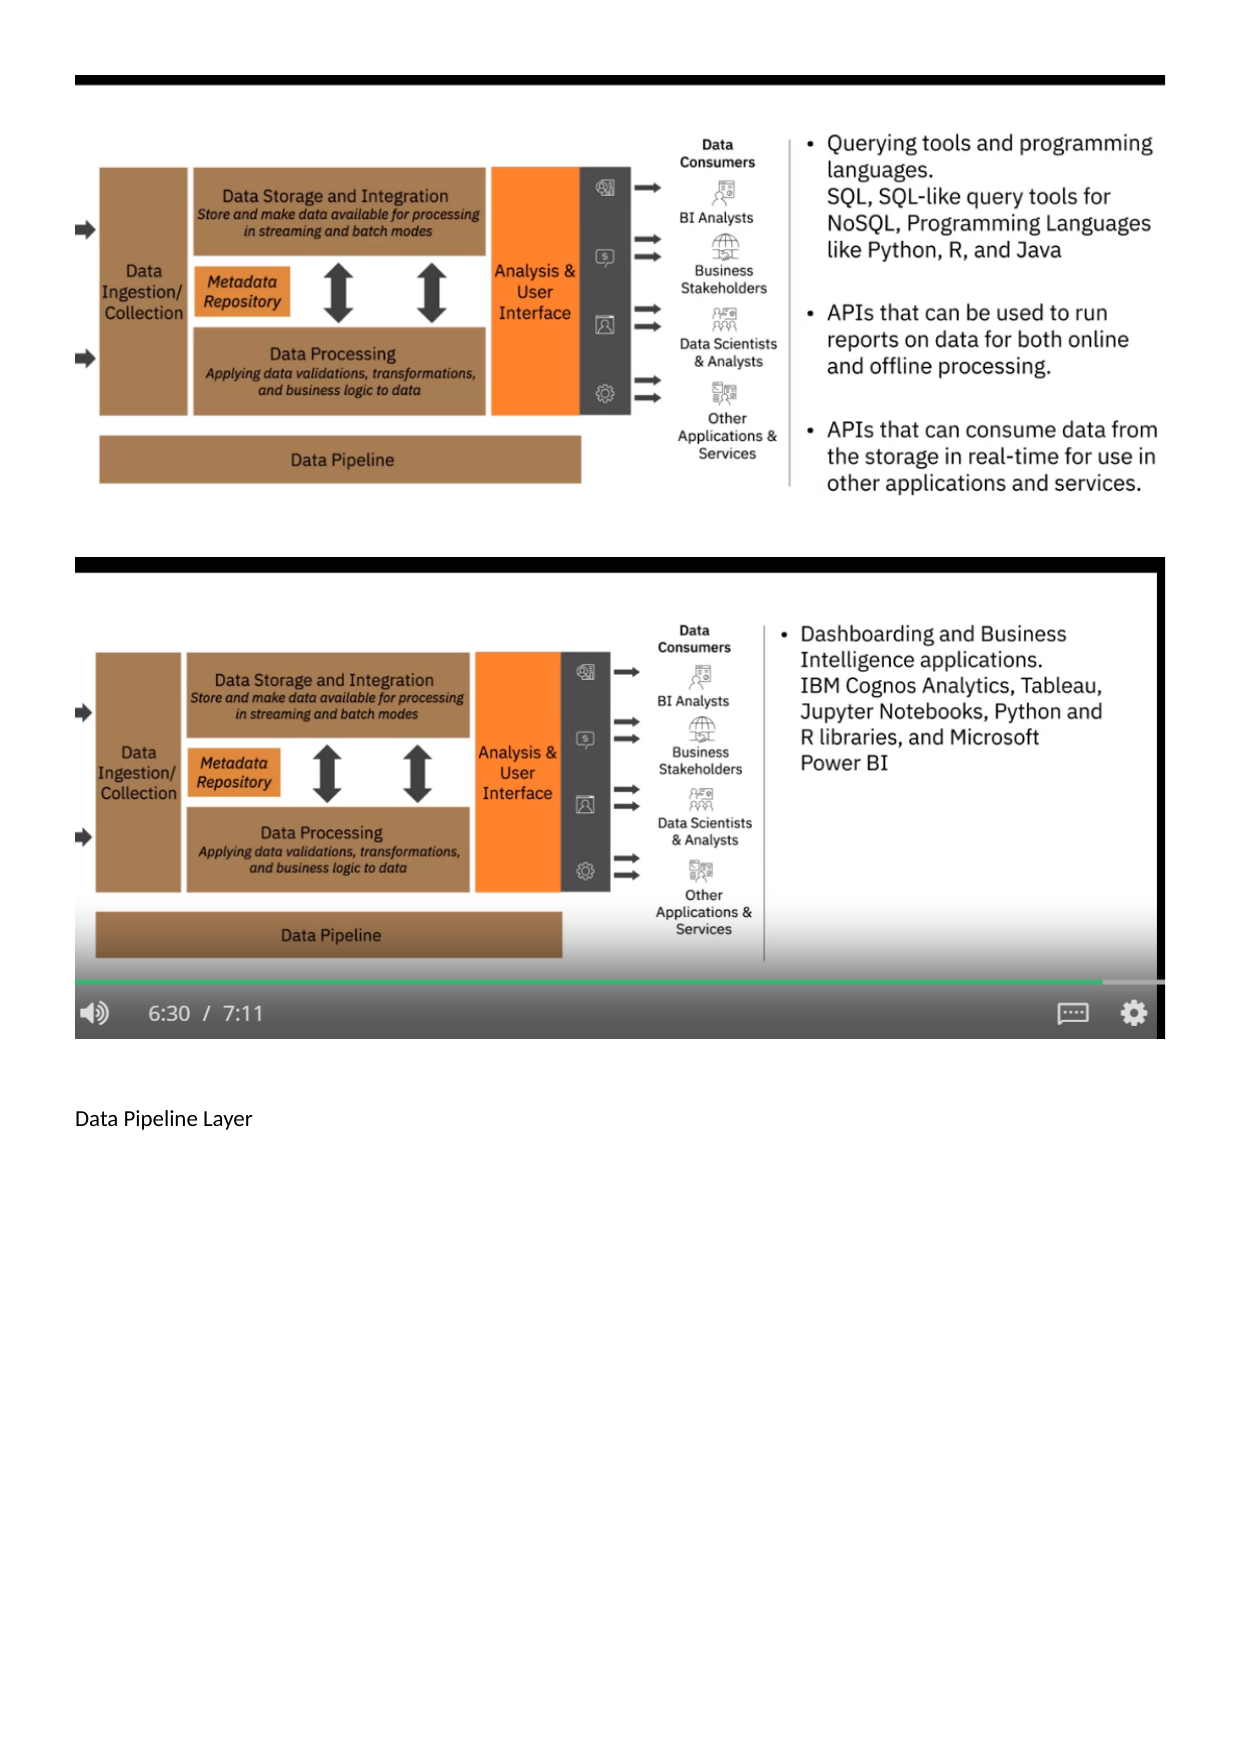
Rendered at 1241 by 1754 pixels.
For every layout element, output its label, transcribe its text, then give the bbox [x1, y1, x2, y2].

picture [75, 557, 1166, 1039]
picture [75, 75, 1166, 539]
text Data Pipeline Layer [75, 1104, 1165, 1132]
